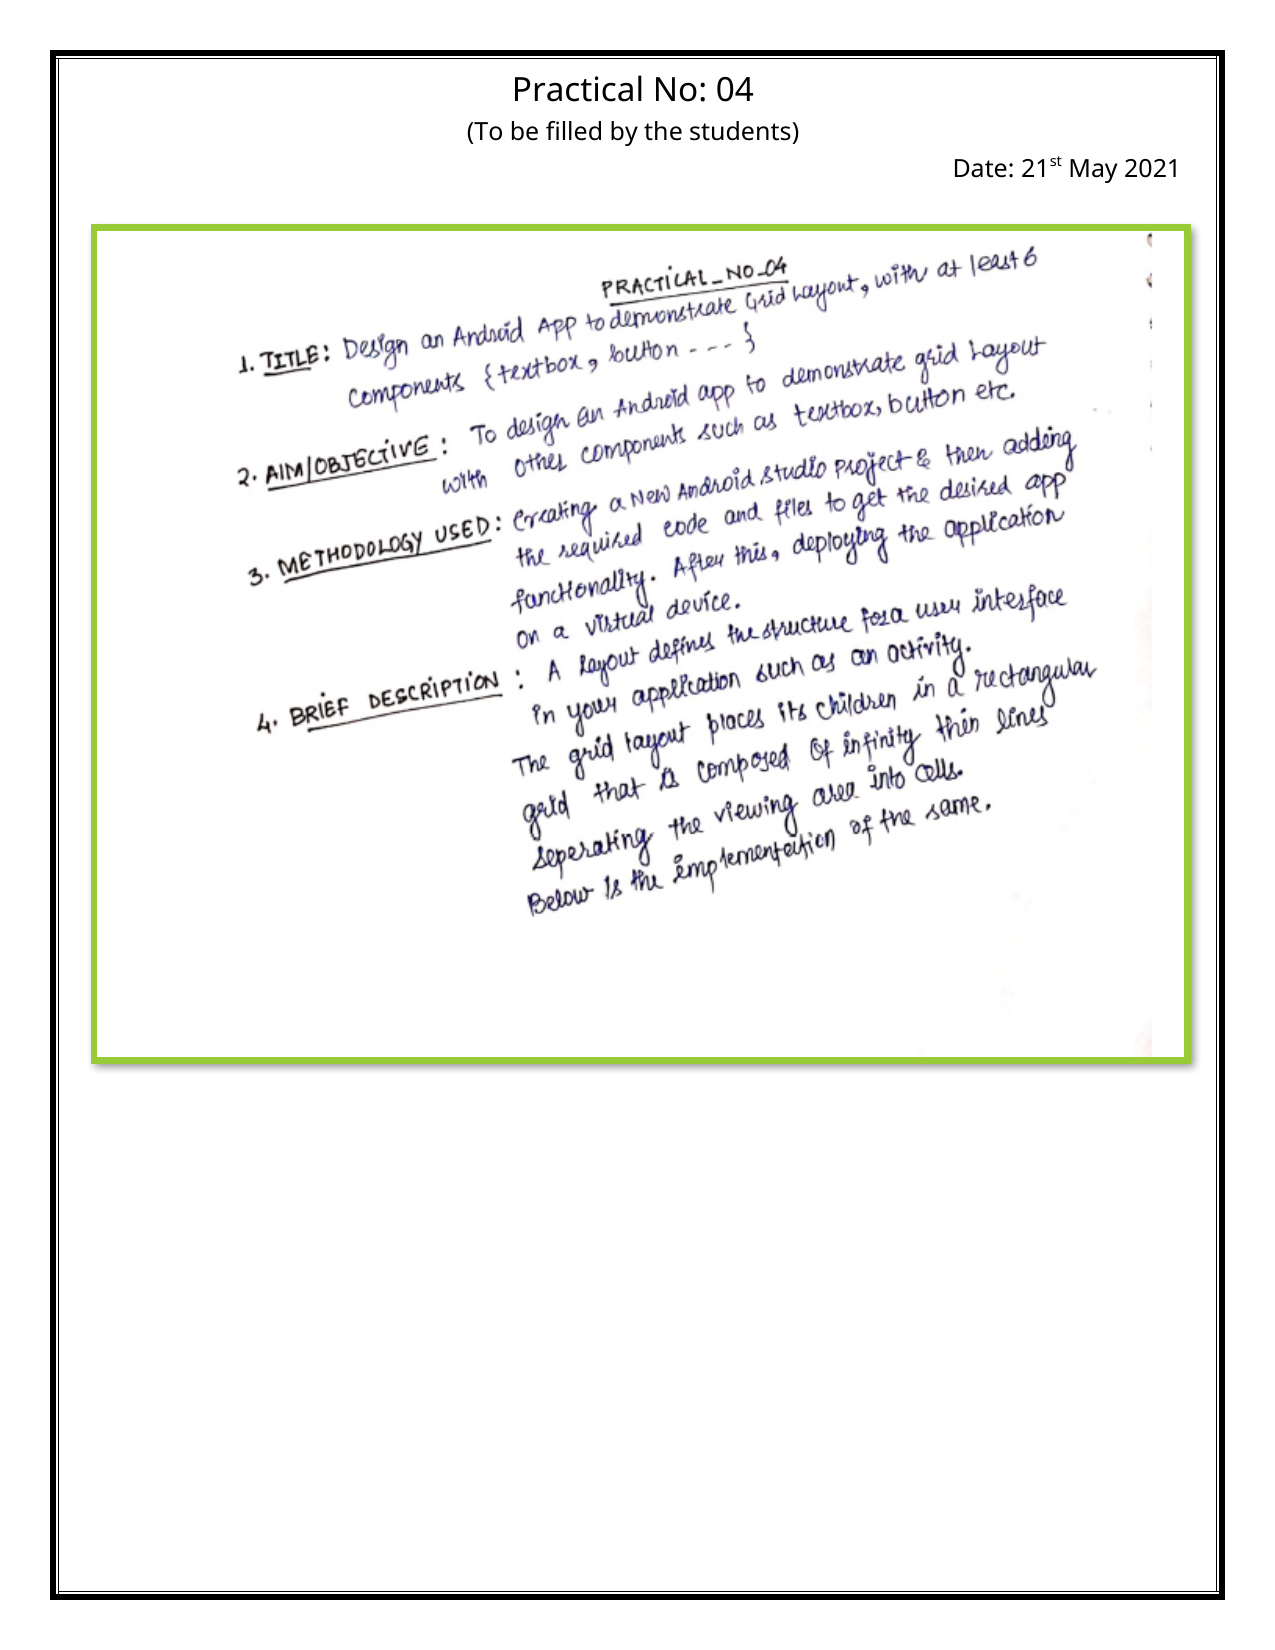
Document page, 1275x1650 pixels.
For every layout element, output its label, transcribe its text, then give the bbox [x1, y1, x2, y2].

picture [97, 231, 1184, 1057]
text Practical No: 04 (To be filled by the students) [84, 66, 1181, 148]
text Date: 21st May 2021 [84, 151, 1181, 184]
